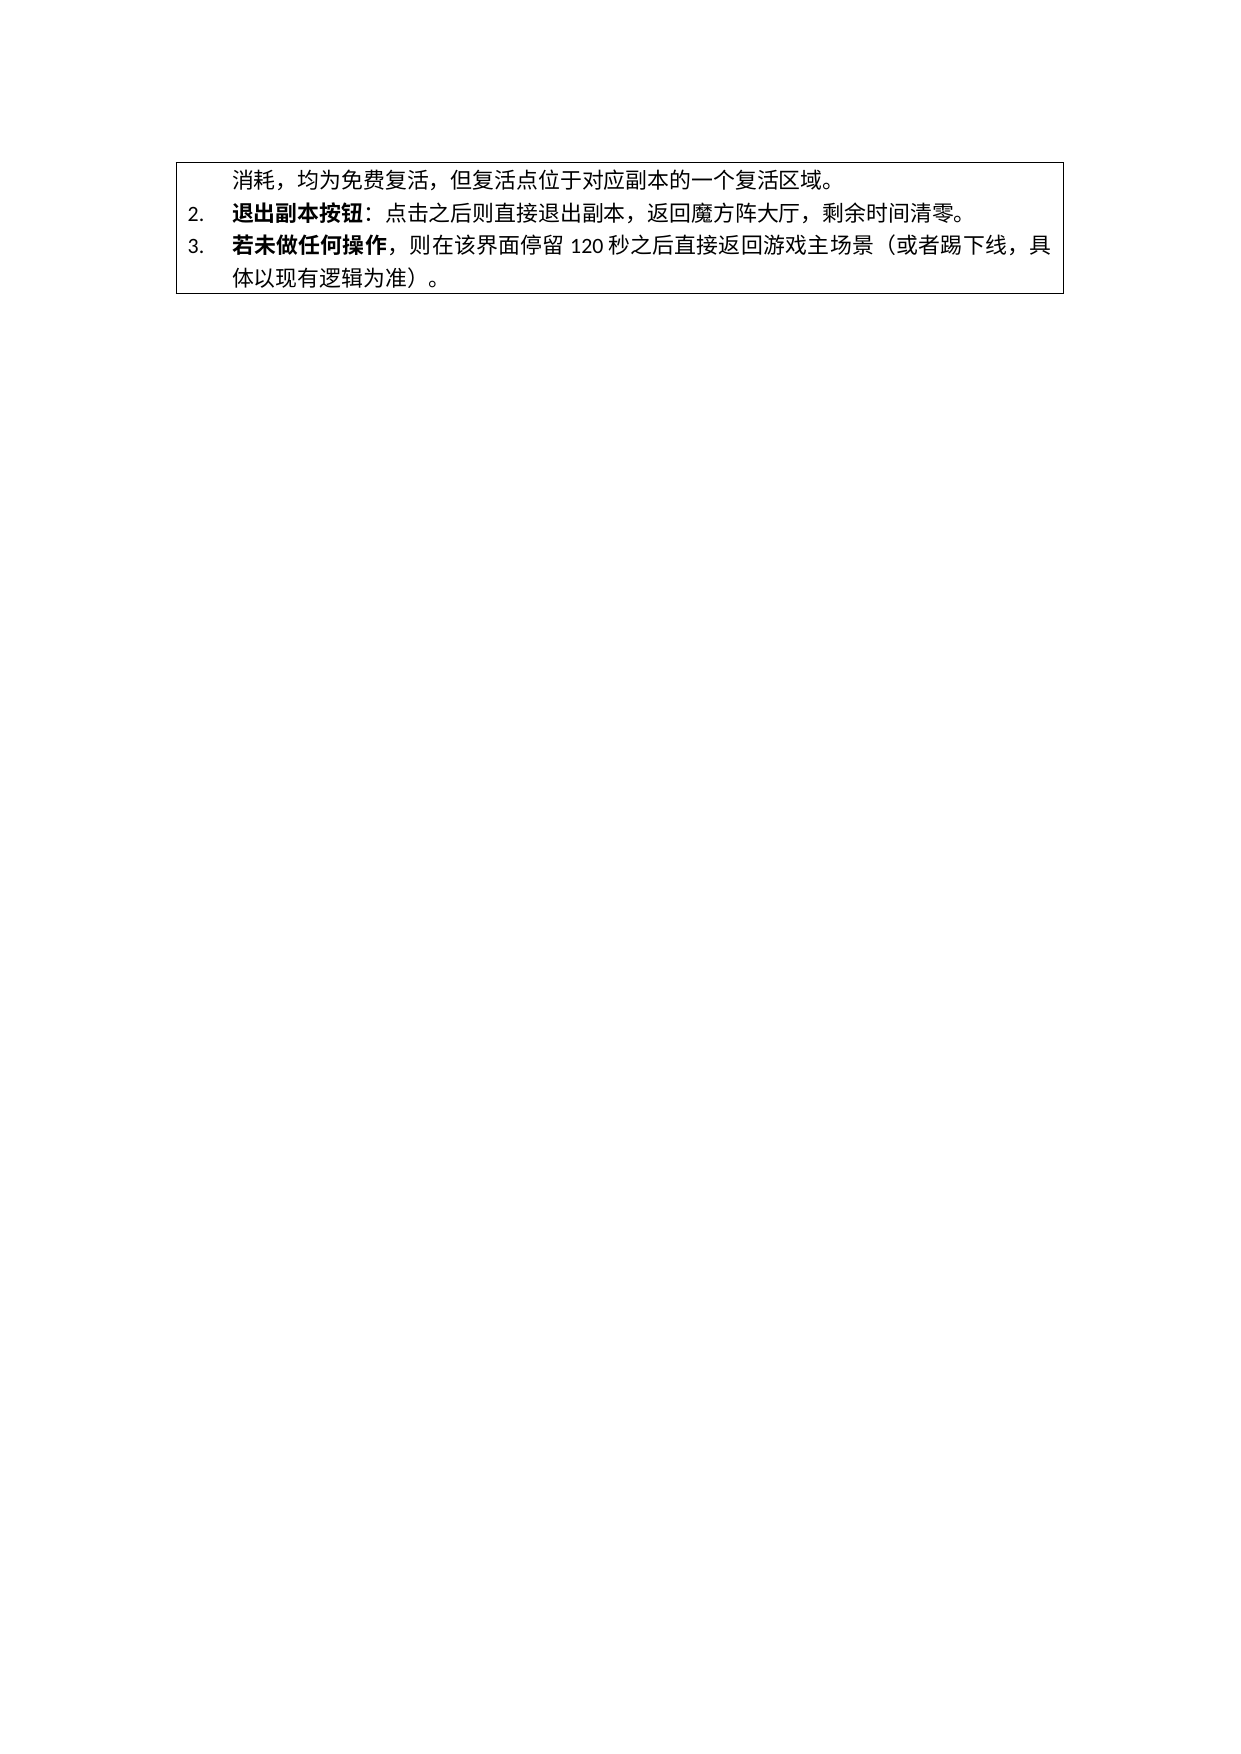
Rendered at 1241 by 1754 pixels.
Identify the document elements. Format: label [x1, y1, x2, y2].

table_cell [177, 163, 1063, 293]
